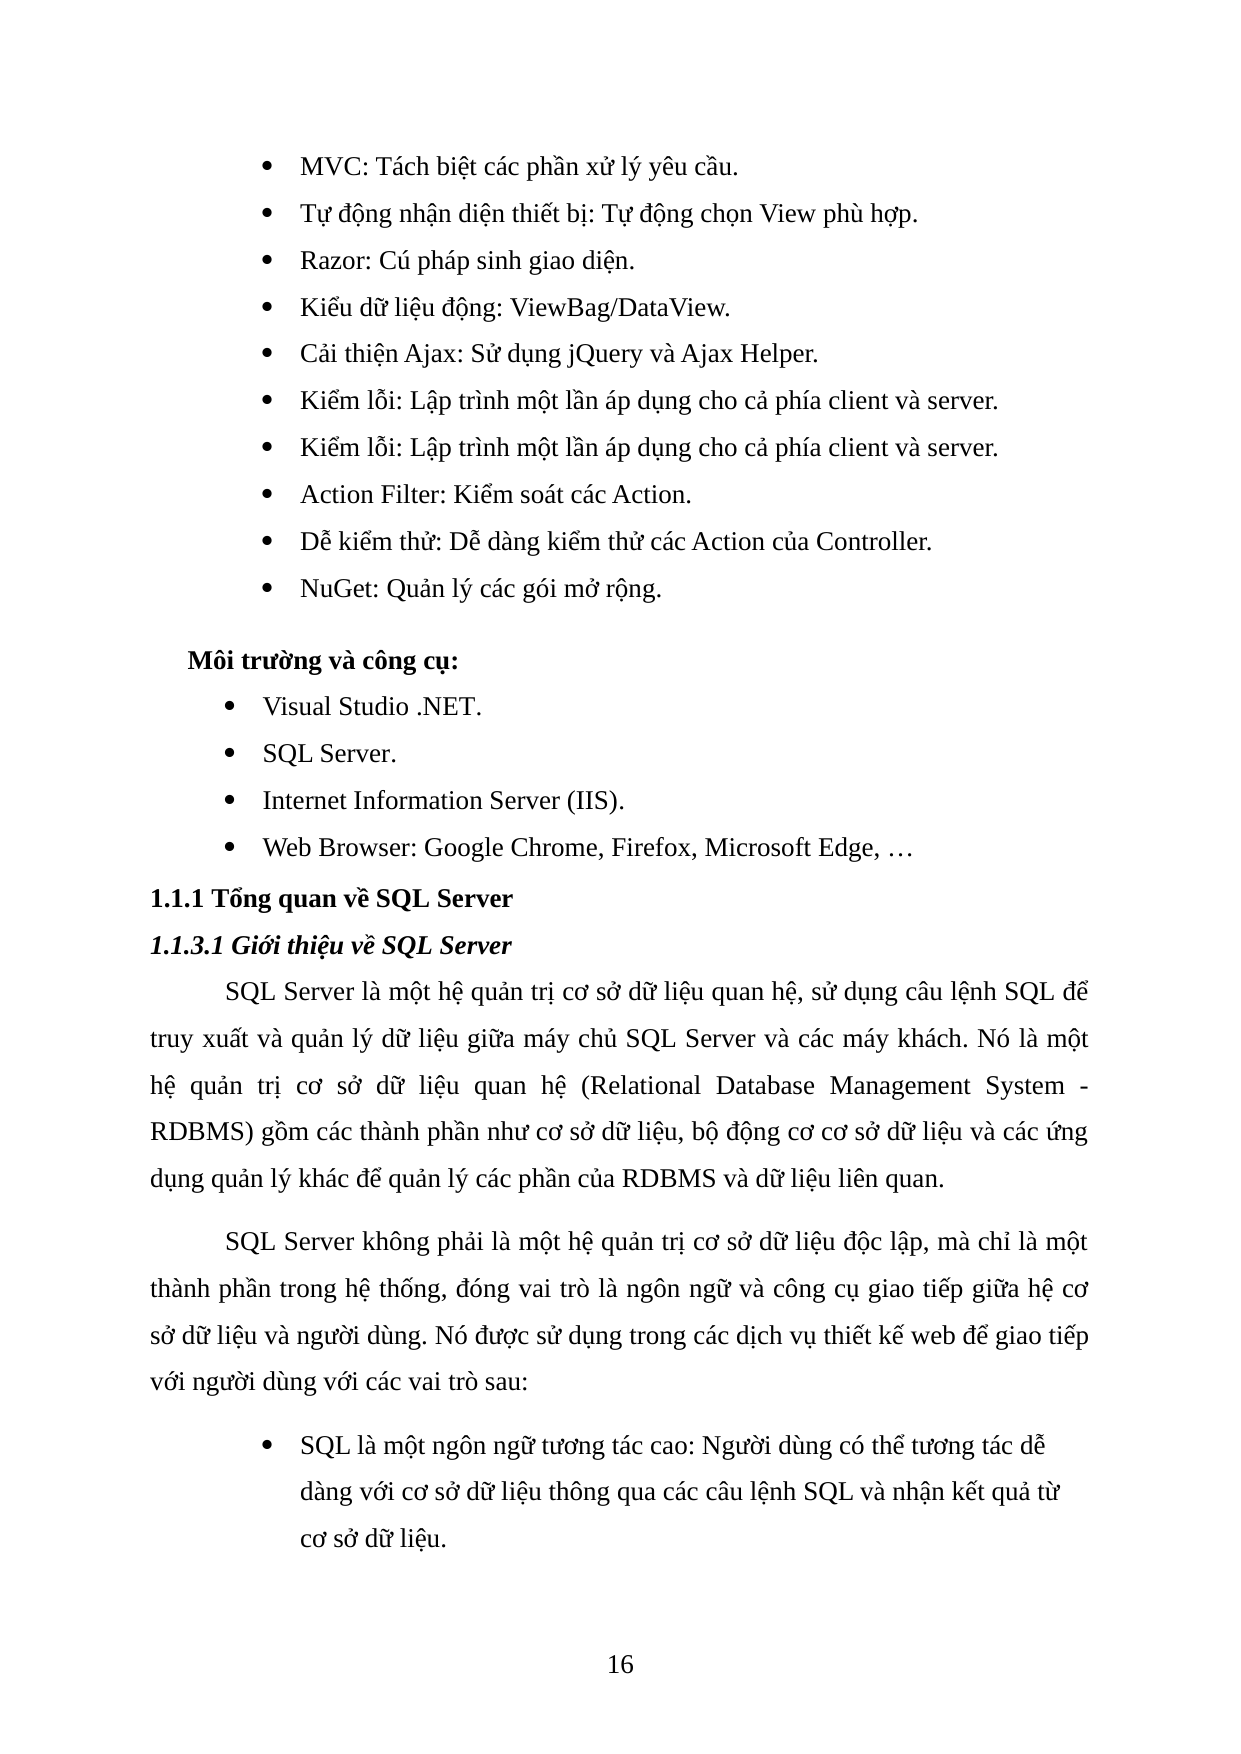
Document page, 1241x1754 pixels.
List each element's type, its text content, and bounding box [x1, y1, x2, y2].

list Internet Information Server (IIS). [225, 784, 1090, 815]
subtitle Tổng quan về SQL Server [150, 882, 1090, 913]
text SQL Server là một hệ quản trị cơ sở dữ liệu quan hệ, sử dụng câu lệnh SQL để truy xuất và quản lý dữ liệu giữa máy chủ SQL Server và các máy khách. Nó là một hệ quản trị cơ sở dữ liệu quan hệ (Relational Database Management System - RDBMS) gồm các thành phần như cơ sở dữ liệu, bộ động cơ cơ sở dữ liệu và các ứng dụng quản lý khác để quản lý các phần của RDBMS và dữ liệu liên quan. [150, 975, 1090, 1193]
list Razor: Cú pháp sinh giao diện. [262, 244, 1090, 275]
list SQL Server. [225, 737, 1090, 768]
list MVC: Tách biệt các phần xử lý yêu cầu. [262, 150, 1090, 181]
list Dễ kiểm thử: Dễ dàng kiểm thử các Action của Controller. [262, 525, 1090, 556]
text Môi trường và công cụ: [150, 644, 1090, 675]
list Kiểm lỗi: Lập trình một lần áp dụng cho cả phía client và server. [262, 431, 1090, 462]
list SQL là một ngôn ngữ tương tác cao: Người dùng có thể tương tác dễ dàng với cơ sở dữ liệu thông qua các câu lệnh SQL và nhận kết quả từ cơ sở dữ liệu. [262, 1429, 1090, 1553]
list Tự động nhận diện thiết bị: Tự động chọn View phù hợp. [262, 197, 1090, 228]
list Cải thiện Ajax: Sử dụng jQuery và Ajax Helper. [262, 337, 1090, 369]
list Kiểm lỗi: Lập trình một lần áp dụng cho cả phía client và server. [262, 384, 1090, 416]
list Kiểu dữ liệu động: ViewBag/DataView. [262, 291, 1090, 322]
list Visual Studio .NET. [225, 690, 1090, 722]
list Web Browser: Google Chrome, Firefox, Microsoft Edge, … [225, 831, 1090, 862]
list NuGet: Quản lý các gói mở rộng. [262, 572, 1090, 603]
subtitle 1.1.3.1 Giới thiệu về SQL Server [150, 929, 1090, 960]
text SQL Server không phải là một hệ quản trị cơ sở dữ liệu độc lập, mà chỉ là một thành phần trong hệ thống, đóng vai trò là ngôn ngữ và công cụ giao tiếp giữa hệ cơ sở dữ liệu và người dùng. Nó được sử dụng trong các dịch vụ thiết kế web để giao tiếp với người dùng với các vai trò sau: [150, 1225, 1090, 1397]
list Action Filter: Kiểm soát các Action. [262, 478, 1090, 509]
